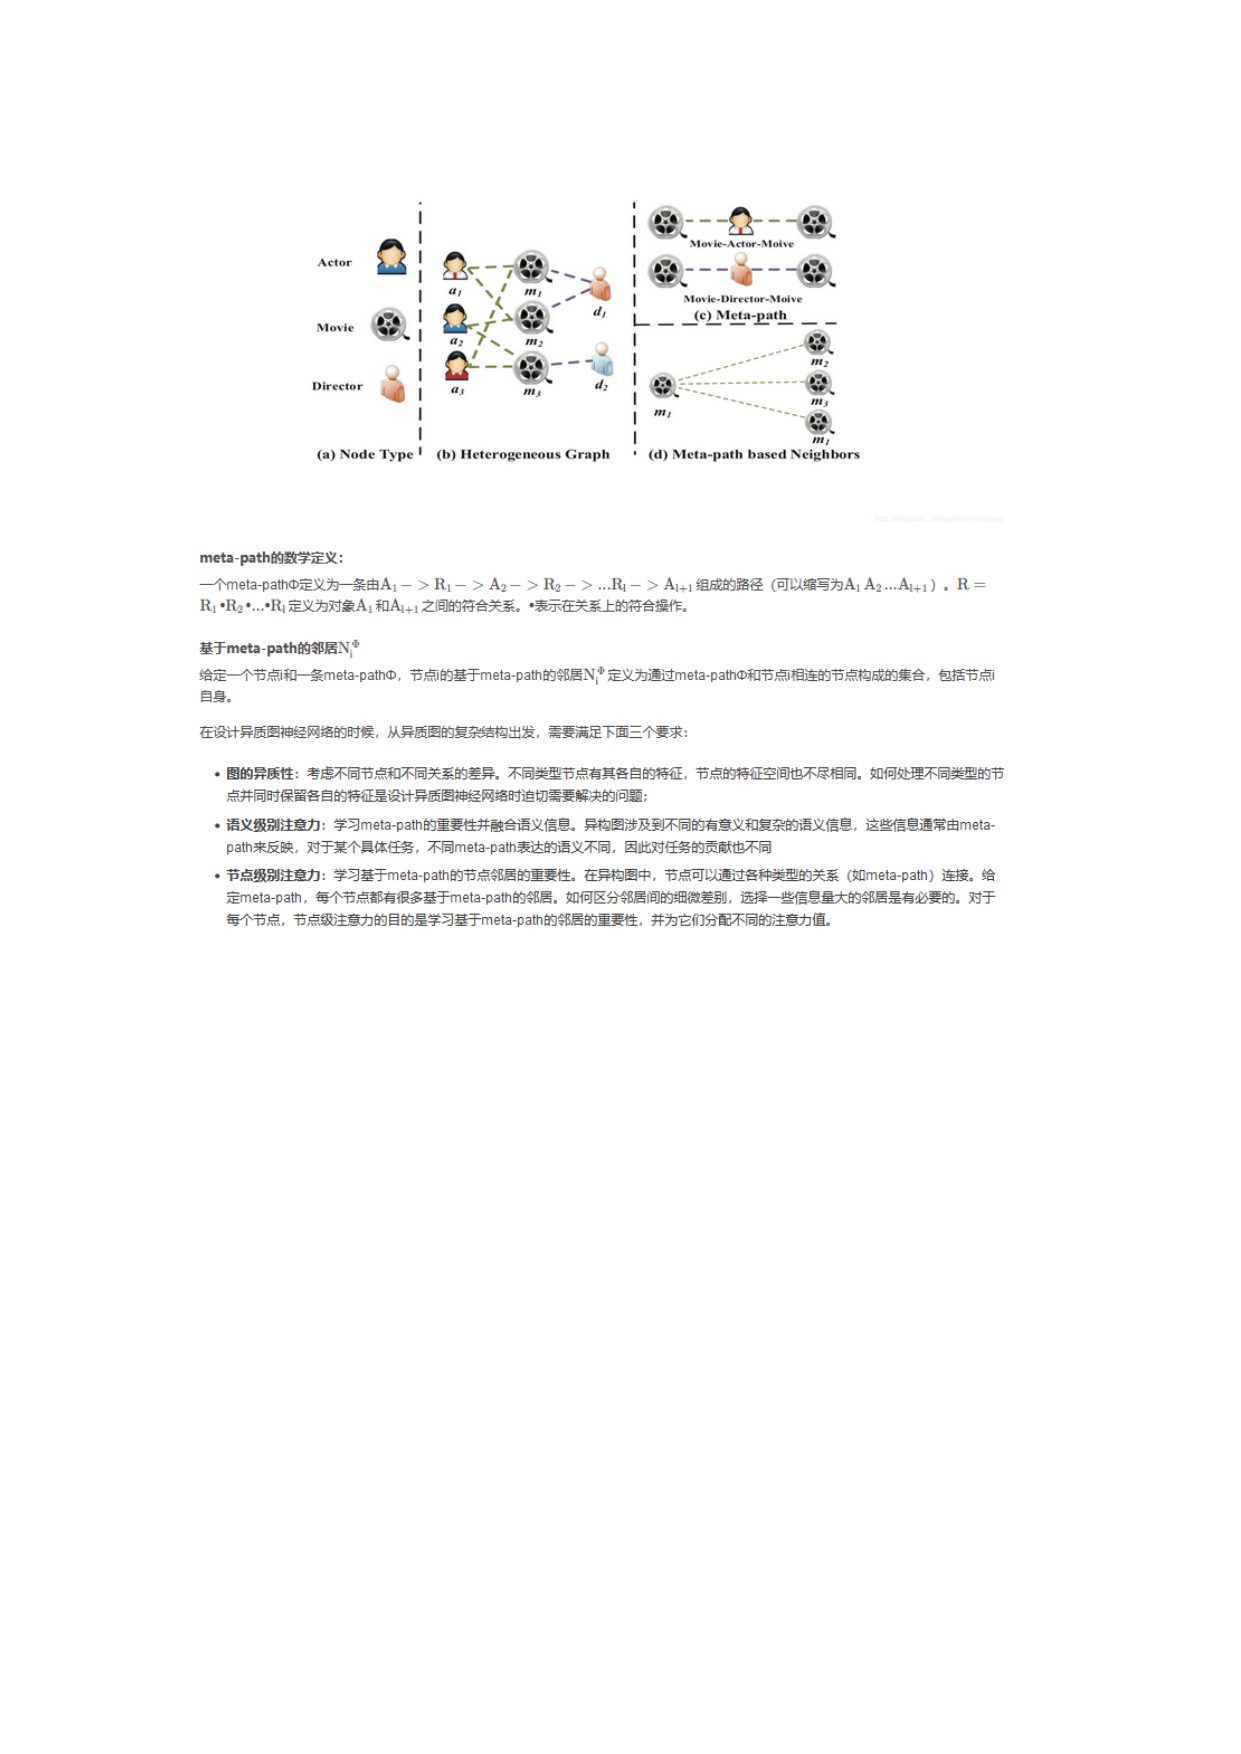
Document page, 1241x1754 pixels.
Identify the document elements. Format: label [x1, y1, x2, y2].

picture [187, 167, 1013, 936]
